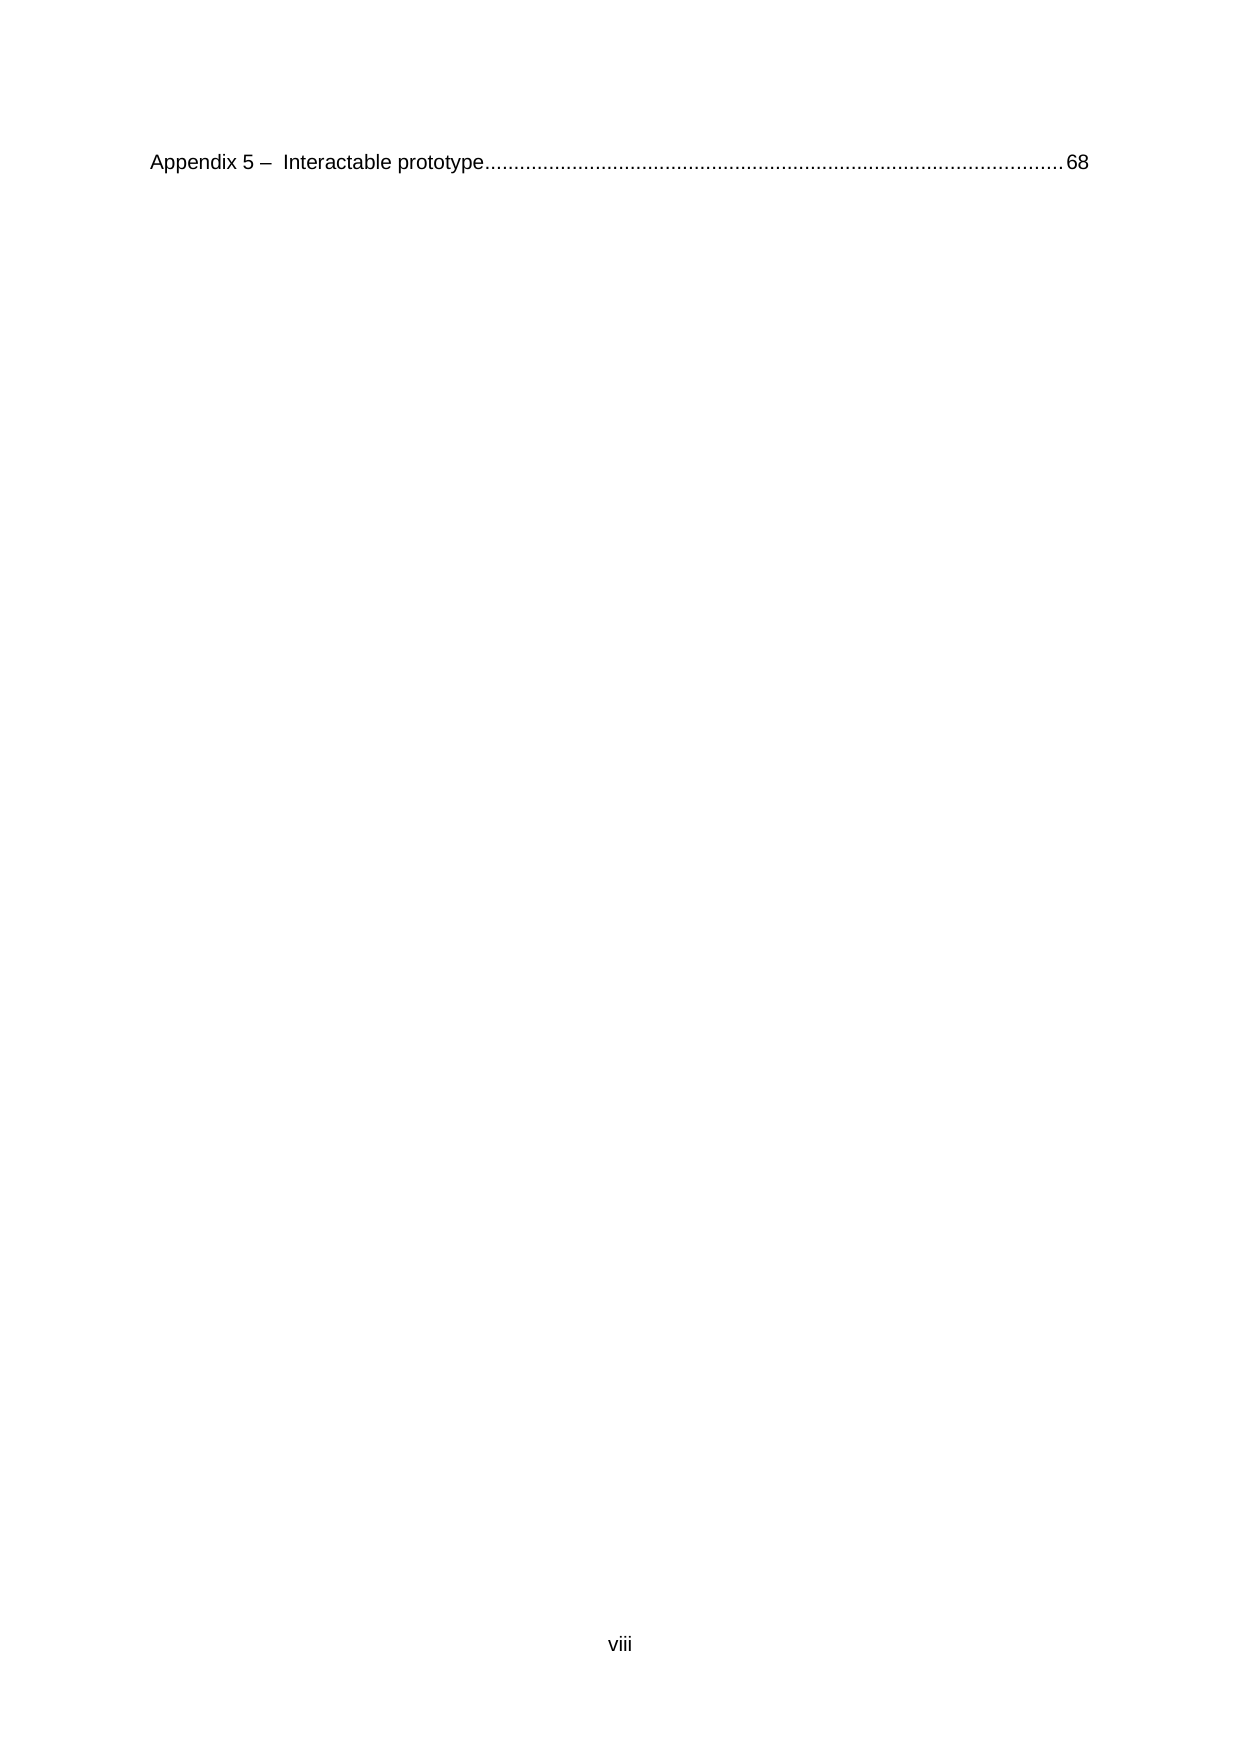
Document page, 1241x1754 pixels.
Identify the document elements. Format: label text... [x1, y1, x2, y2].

text Appendix 5 – Interactable prototype 68 [150, 150, 1090, 174]
